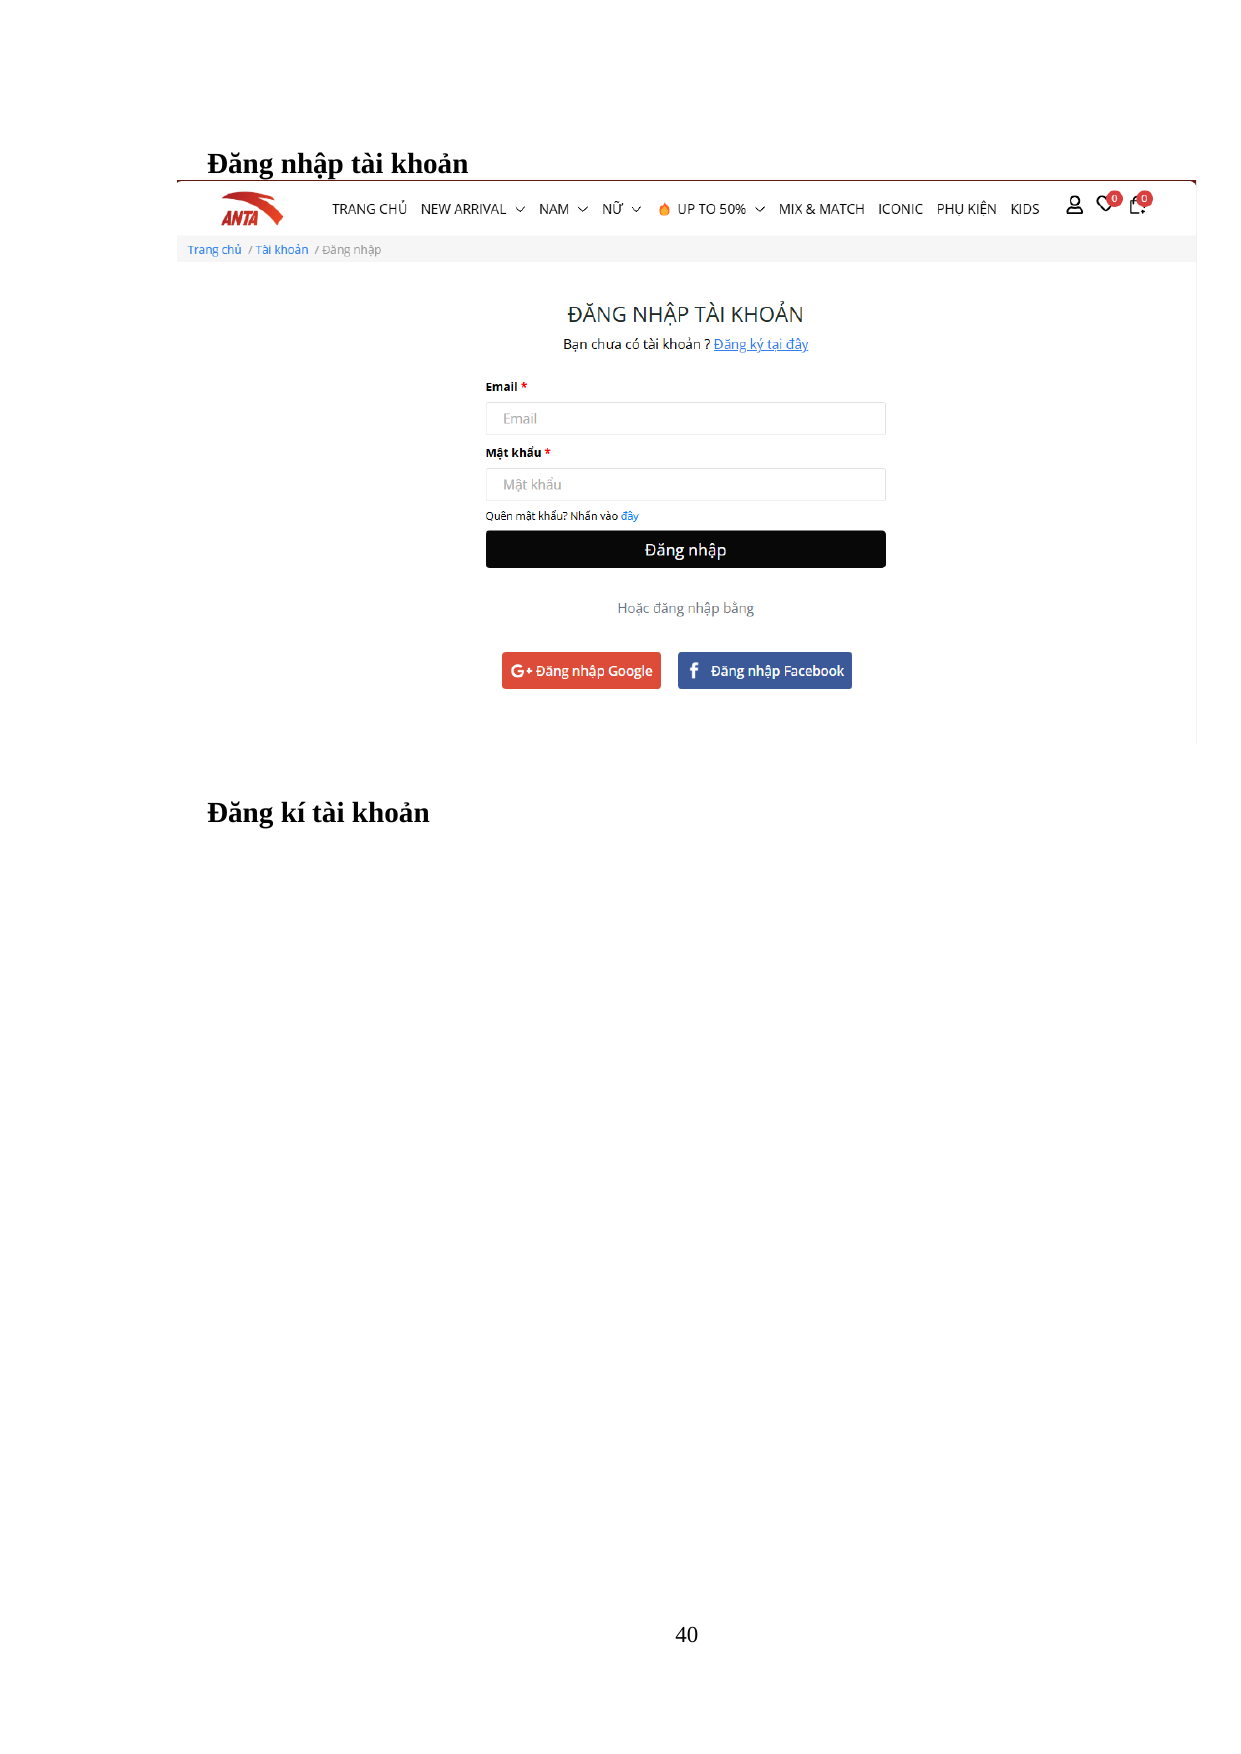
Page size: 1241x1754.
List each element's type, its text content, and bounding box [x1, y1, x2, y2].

text Đăng nhập tài khoản [207, 146, 1196, 180]
text Đăng kí tài khoản [207, 796, 1196, 829]
picture [177, 180, 1197, 744]
